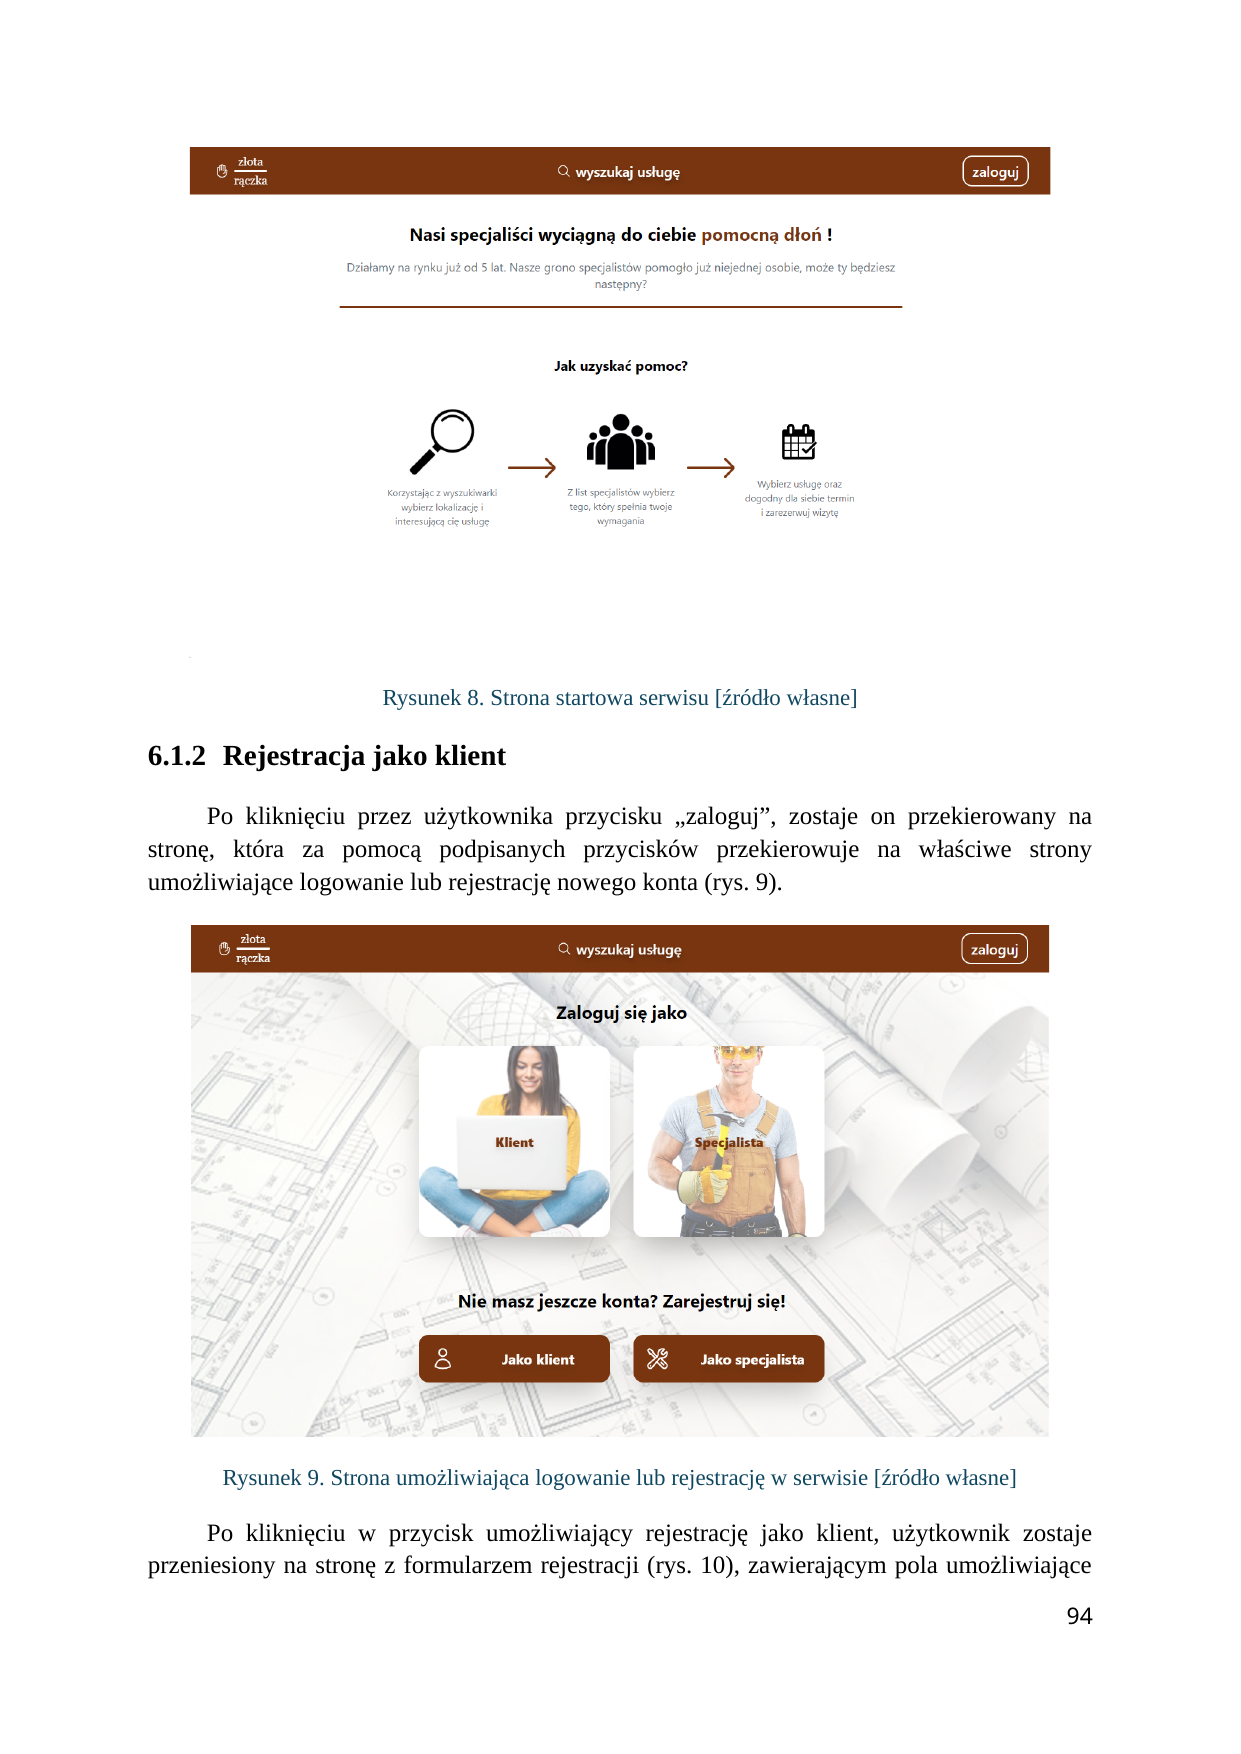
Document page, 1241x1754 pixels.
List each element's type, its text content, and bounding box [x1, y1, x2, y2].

picture [189, 147, 1051, 658]
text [148, 1518, 1093, 1579]
subtitle Rejestracja jako klient [148, 738, 1093, 771]
text Rysunek 8. Strona startowa serwisu [źródło własne] [148, 684, 1093, 711]
text Po kliknięciu przez użytkownika przycisku „zaloguj”, zostaje on przekierowany na stronę, która za pomocą podpisanych przycisków przekierowuje na właściwe strony umożliwiające logowanie lub rejestrację nowego konta (rys. 9). [148, 801, 1093, 896]
picture [191, 925, 1050, 1437]
text Rysunek 9. Strona umożliwiająca logowanie lub rejestrację w serwisie [źródło własne] [148, 1464, 1093, 1491]
